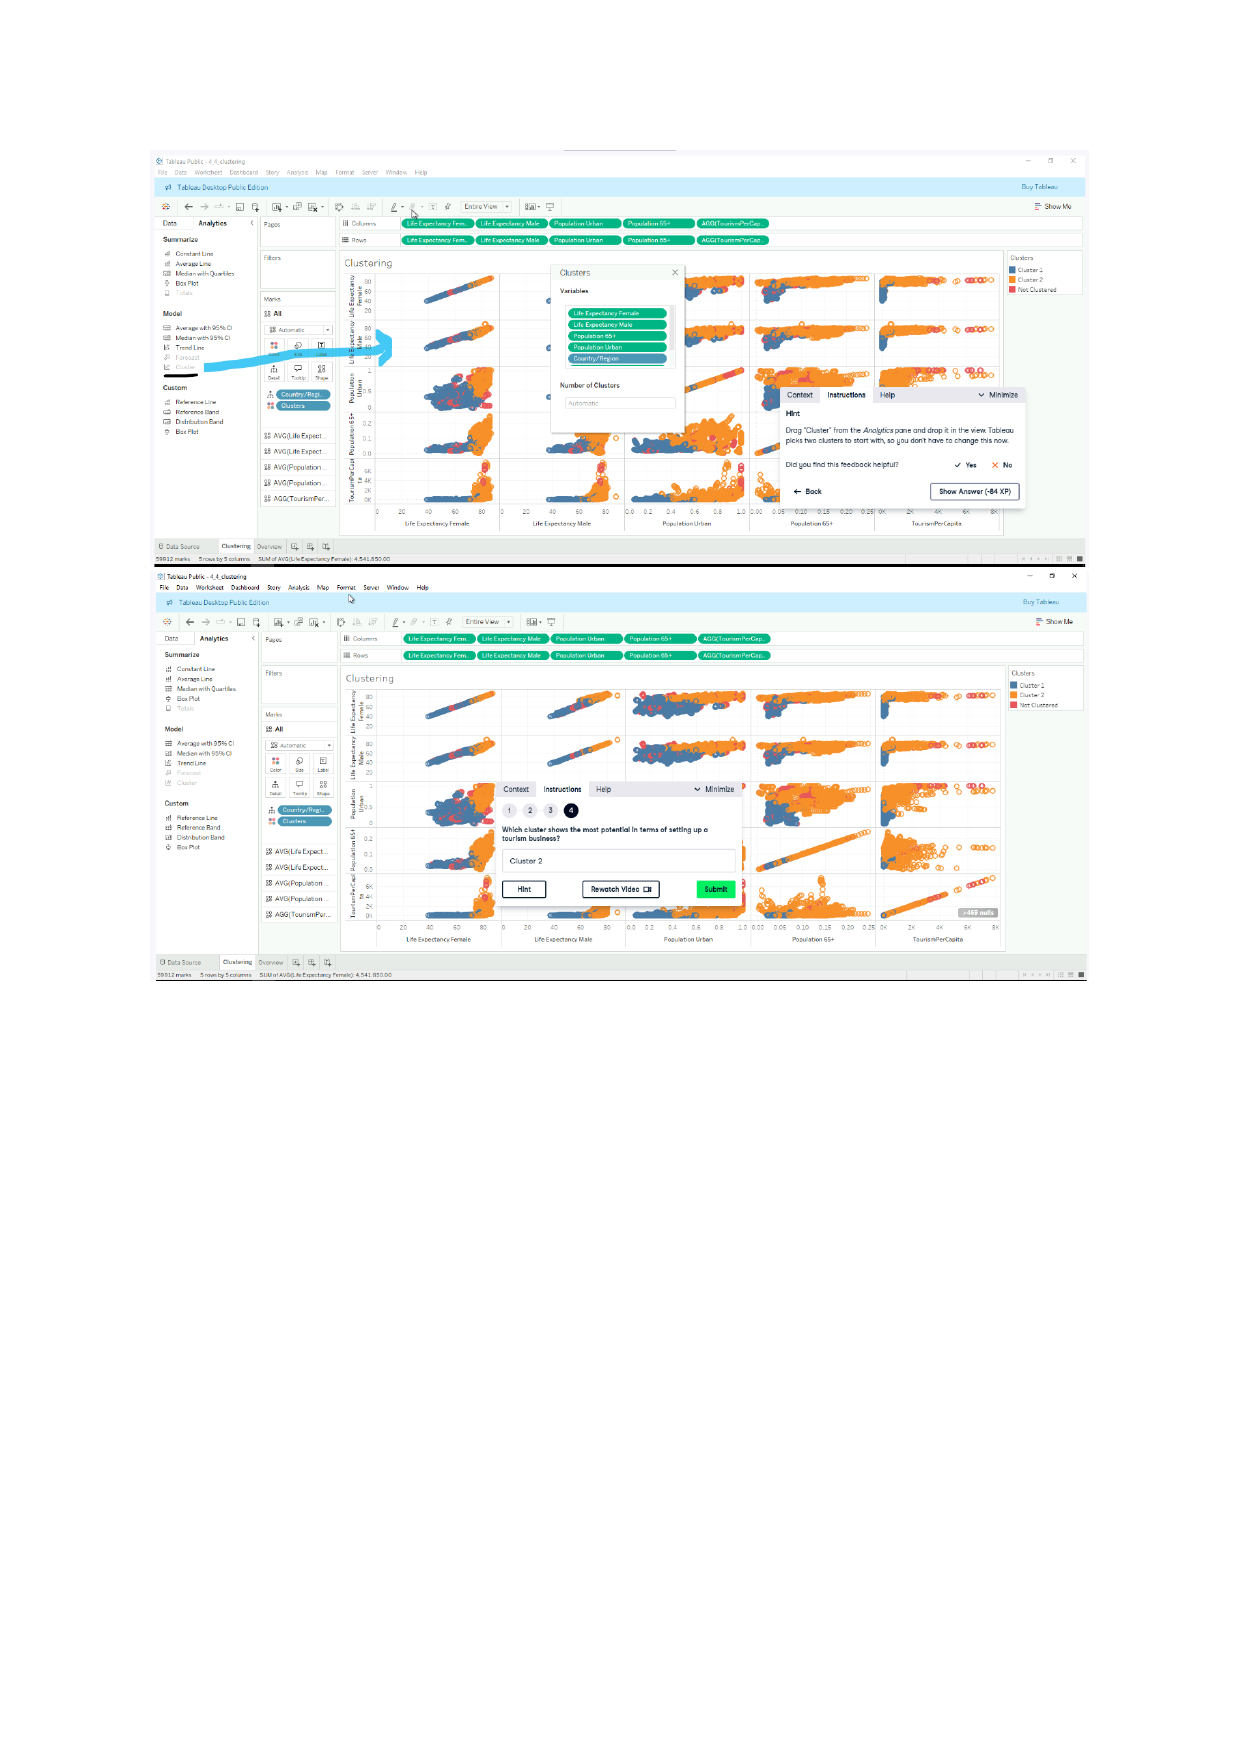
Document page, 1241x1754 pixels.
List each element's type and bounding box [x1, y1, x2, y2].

picture [150, 150, 1089, 567]
picture [150, 571, 1089, 981]
